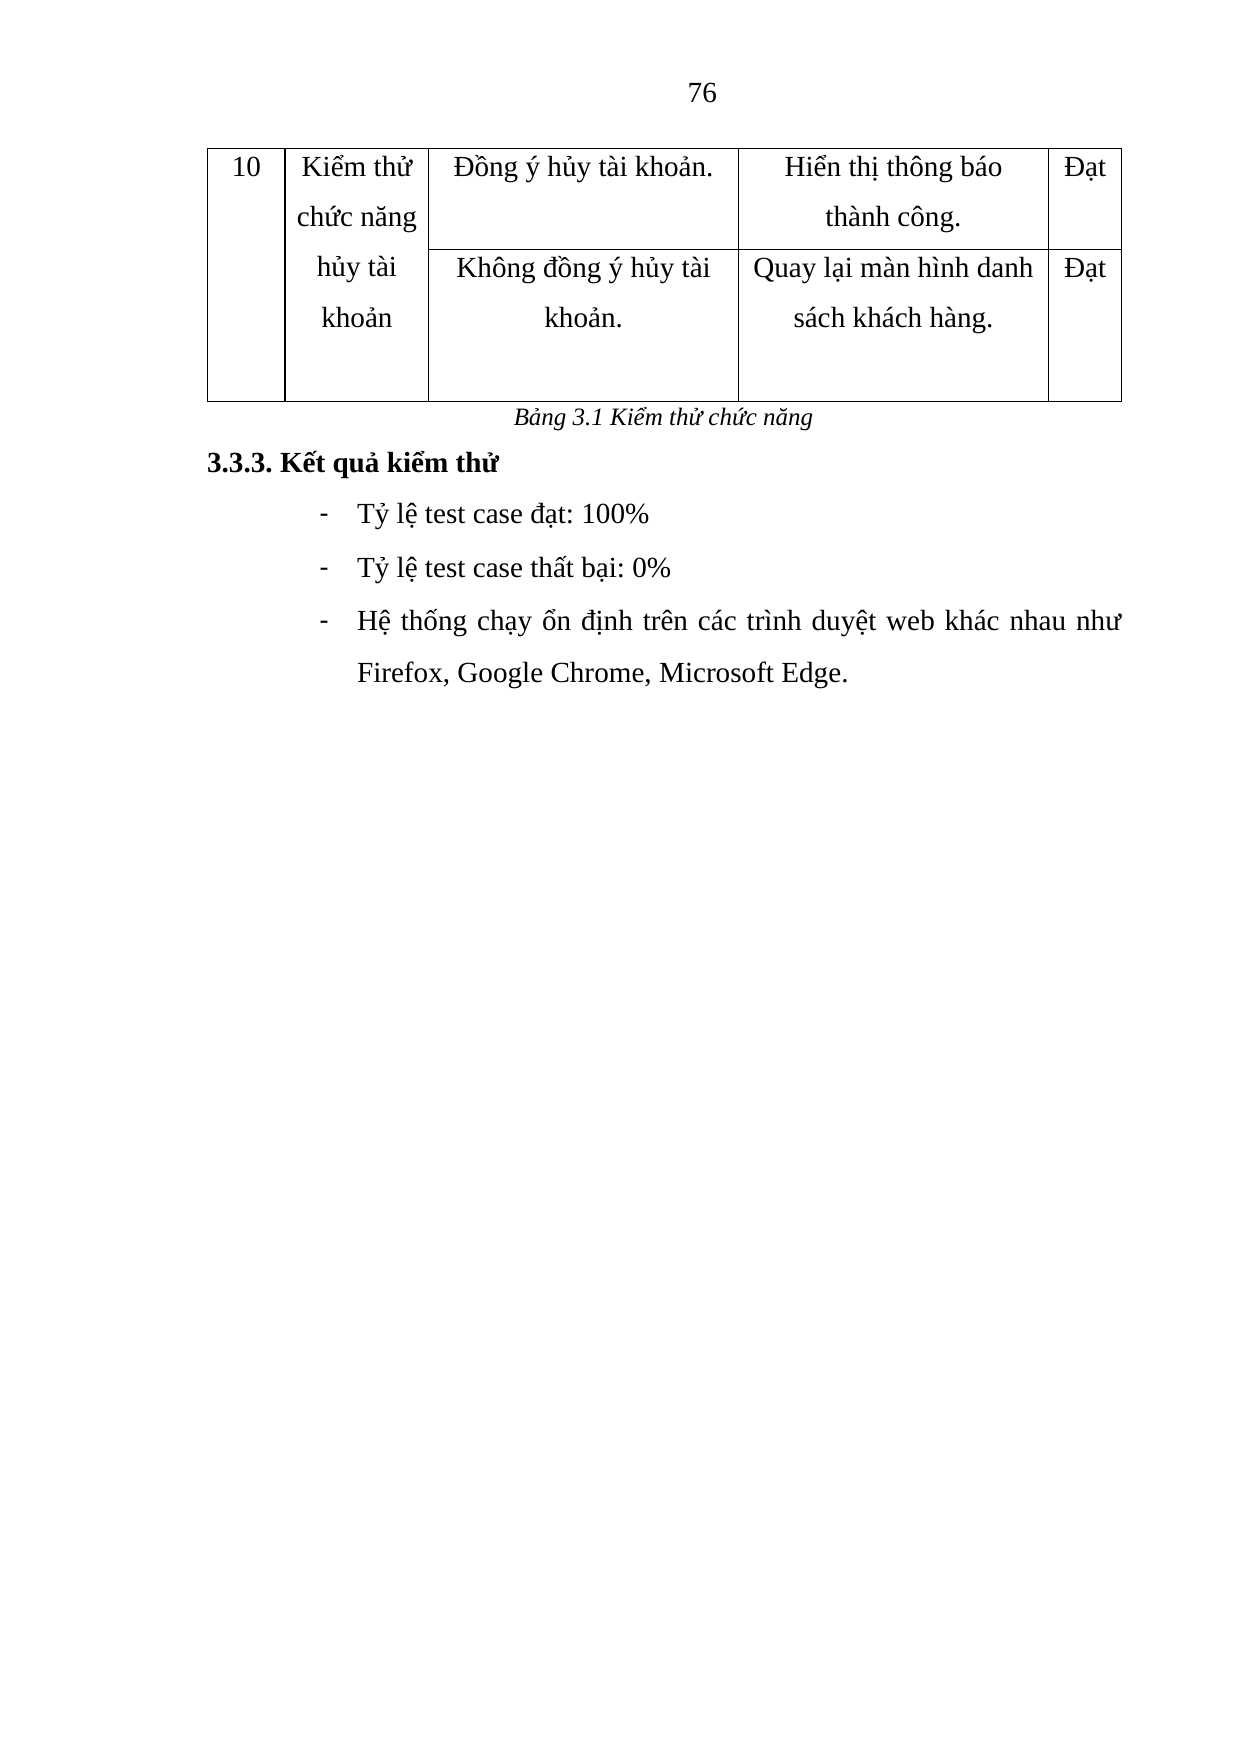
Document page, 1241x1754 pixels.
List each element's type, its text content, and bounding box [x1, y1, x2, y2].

subtitle 3.3.3. Kết quả kiểm thử [207, 445, 1122, 479]
table_cell Không đồng ý hủy tài khoản. [429, 250, 738, 401]
table_cell Đồng ý hủy tài khoản. [429, 149, 738, 249]
list Tỷ lệ test case đạt: 100% [319, 496, 1122, 531]
list Hệ thống chạy ổn định trên các trình duyệt web khác nhau như Firefox, Google Chrome, Microsoft Edge. [319, 602, 1122, 688]
table_cell Hiển thị thông báo thành công. [739, 149, 1048, 249]
table_cell Đạt [1049, 250, 1121, 401]
table_cell Quay lại màn hình danh sách khách hàng. [739, 250, 1048, 401]
table_cell Kiểm thử chức năng hủy tài khoản [286, 149, 428, 401]
table_cell 10 [208, 149, 284, 401]
text Bảng 3.1 Kiểm thử chức năng [207, 402, 1122, 431]
table_cell Đạt [1049, 149, 1121, 249]
list Tỷ lệ test case thất bại: 0% [319, 549, 1122, 585]
